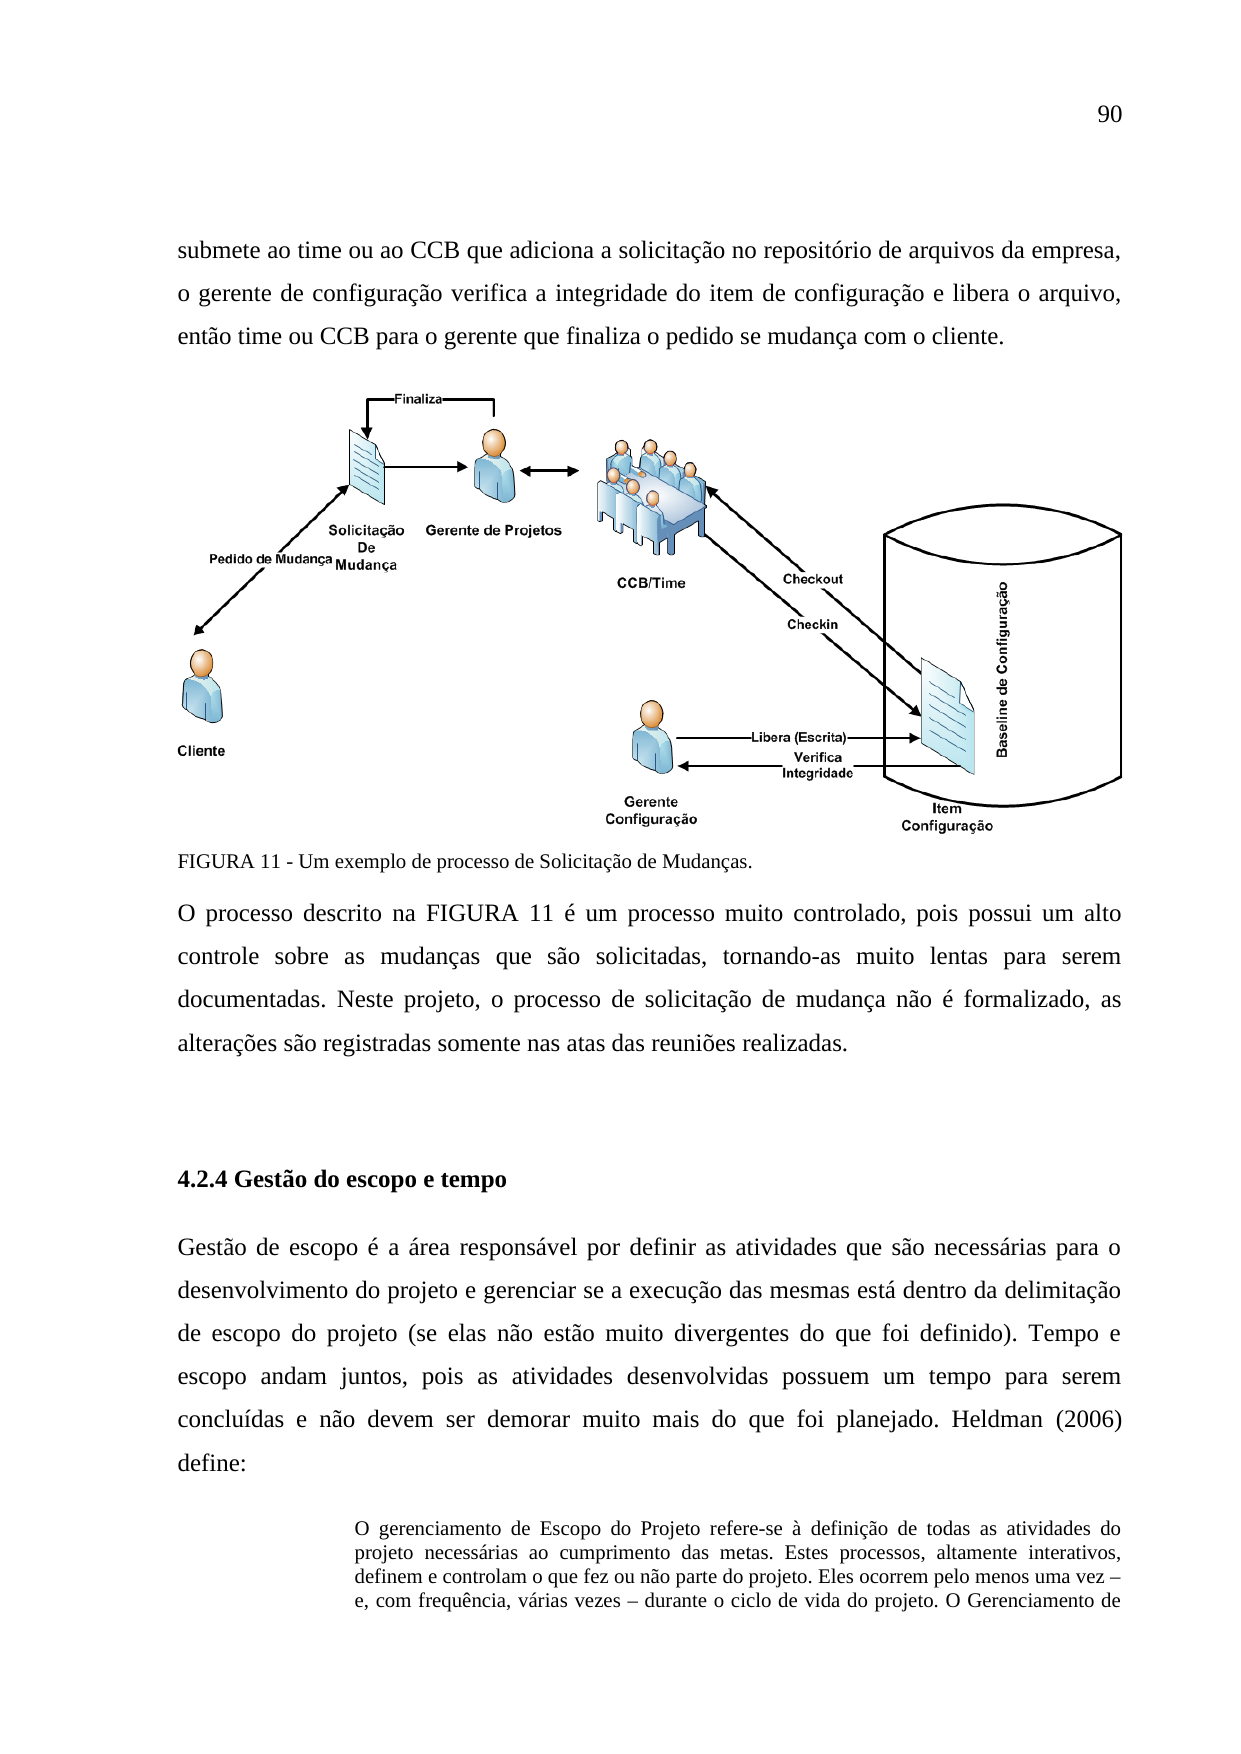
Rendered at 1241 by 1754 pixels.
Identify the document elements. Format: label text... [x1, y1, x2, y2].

text FIGURA 11 - Um exemplo de processo de Solicitação de Mudanças. [177, 849, 1122, 873]
subtitle 4.2.4 Gestão do escopo e tempo [177, 1164, 1122, 1193]
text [177, 235, 1122, 350]
picture [177, 389, 1123, 835]
text O processo descrito na FIGURA 11 é um processo muito controlado, pois possui um alto controle sobre as mudanças que são solicitadas, tornando-as muito lentas para serem documentadas. Neste projeto, o processo de solicitação de mudança não é formalizado, as alterações são registradas somente nas atas das reuniões realizadas. [177, 898, 1122, 1056]
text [354, 1516, 1122, 1612]
text Gestão de escopo é a área responsável por definir as atividades que são necessárias para o desenvolvimento do projeto e gerenciar se a execução das mesmas está dentro da delimitação de escopo do projeto (se elas não estão muito divergentes do que foi definido). Tempo e escopo andam juntos, pois as atividades desenvolvidas possuem um tempo para serem concluídas e não devem ser demorar muito mais do que foi planejado. Heldman define: [177, 1232, 1122, 1476]
